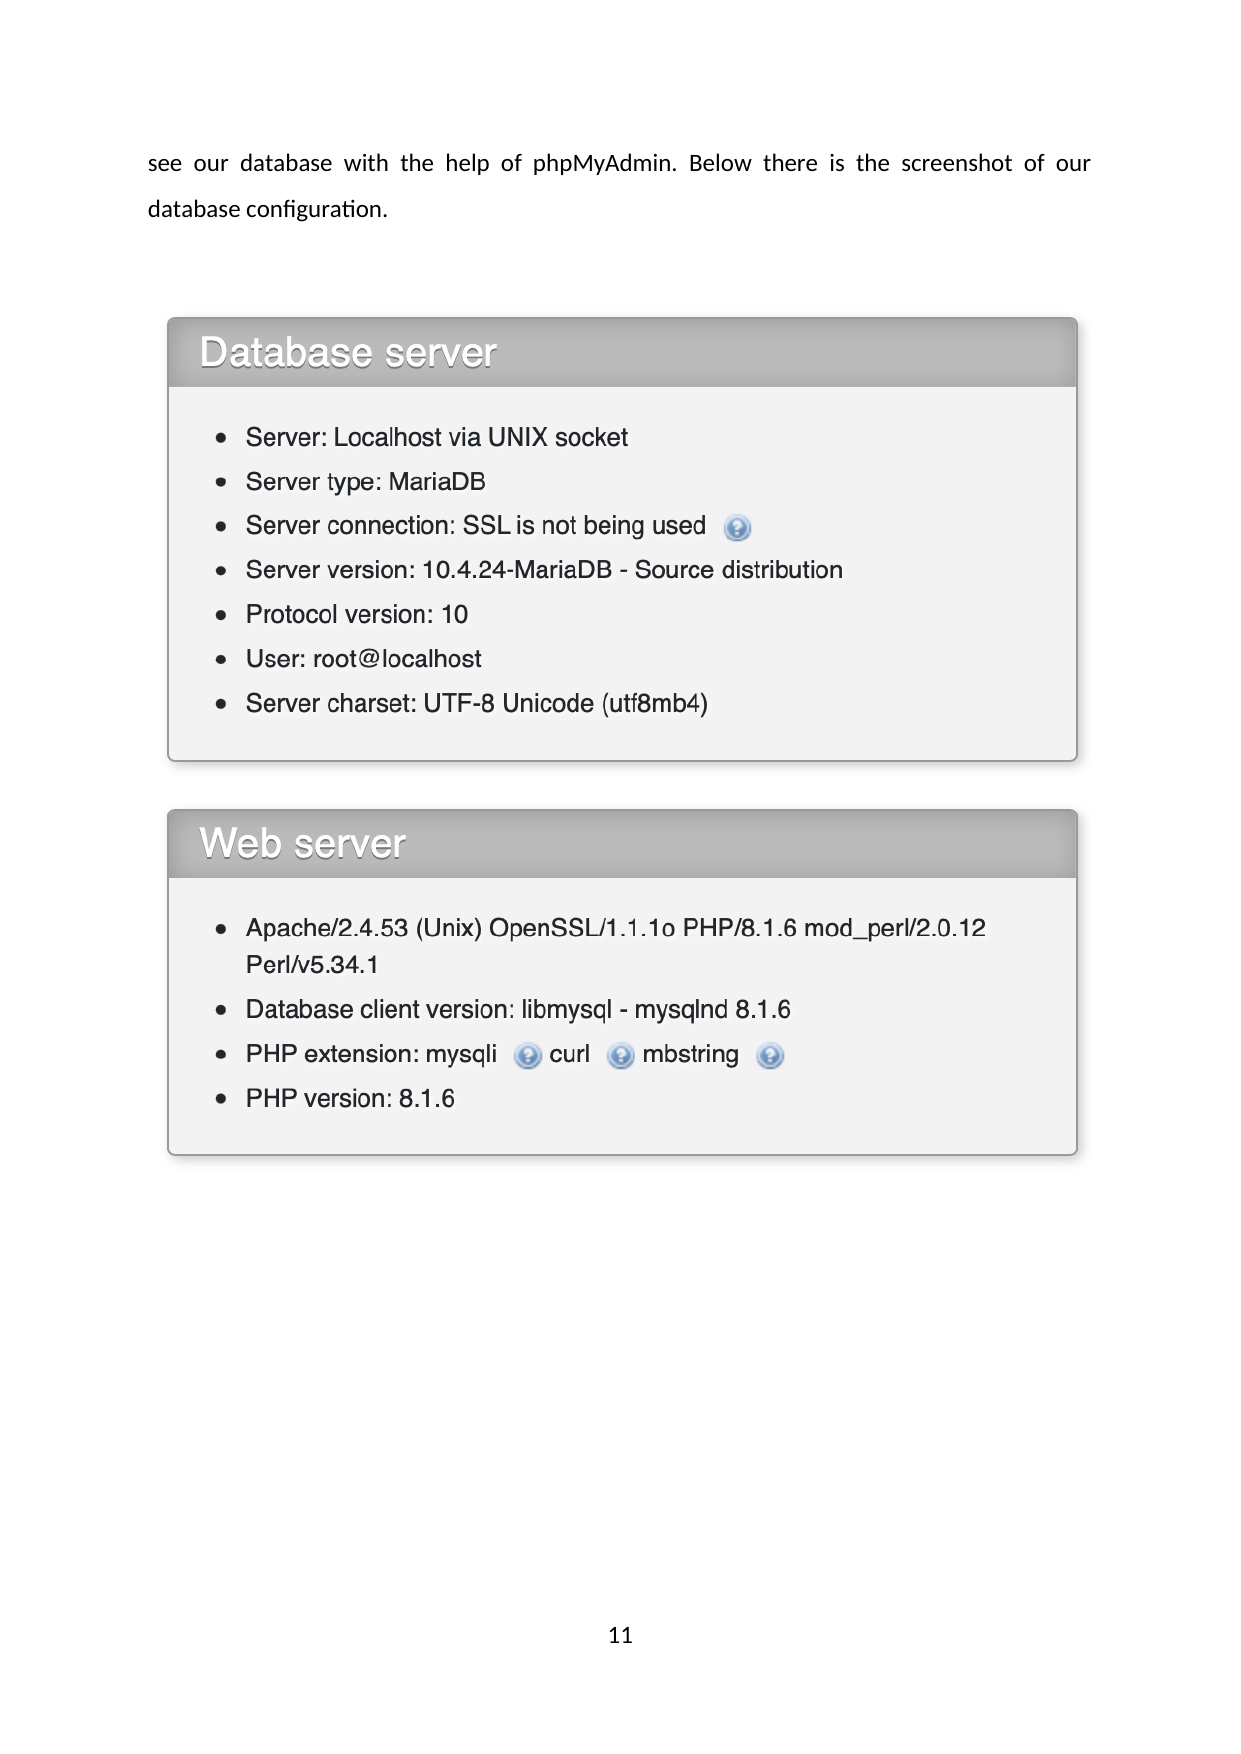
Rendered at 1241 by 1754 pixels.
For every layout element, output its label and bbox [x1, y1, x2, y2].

text [148, 148, 1093, 224]
picture [147, 295, 1092, 1180]
